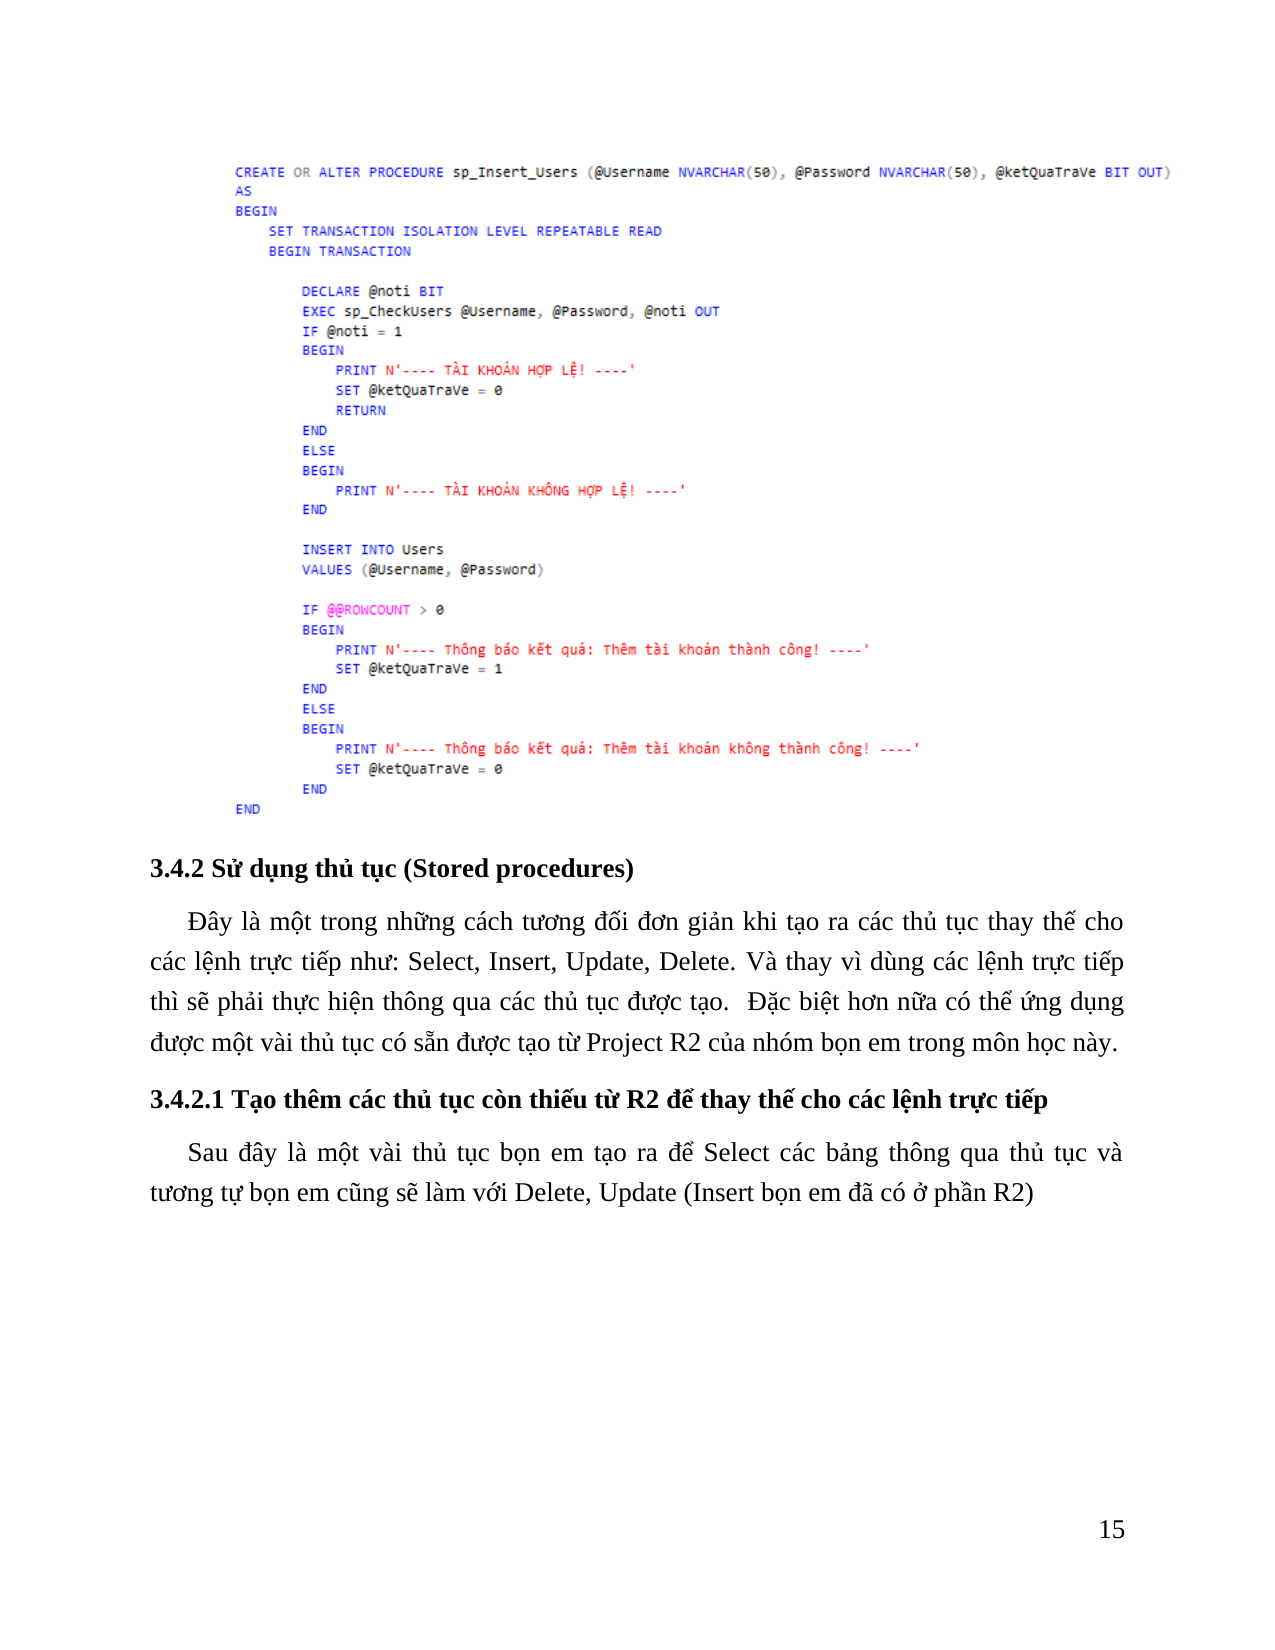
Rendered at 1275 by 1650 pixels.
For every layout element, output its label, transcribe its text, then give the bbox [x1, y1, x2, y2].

subtitle Tạo thêm các thủ tục còn thiếu từ R2 để thay thế cho các lệnh trực tiếp [150, 1083, 1125, 1114]
subtitle Sử dụng thủ tục (Stored procedures) [150, 852, 1125, 883]
text Đây là một trong những cách tương đối đơn giản khi tạo ra các thủ tục thay thế cho các lệnh trực tiếp như: Select, Insert, Update, Delete. Và thay vì dùng các lệnh trực tiếp thì sẽ phải thực hiện thông qua các thủ tục được tạo. Đặc biệt hơn nữa có thể ứng dụng được một vài thủ tục có sẵn được tạo từ Project R2 của nhóm bọn em trong môn học này. [150, 905, 1125, 1057]
text Sau đây là một vài thủ tục bọn em tạo ra để Select các bảng thông qua thủ tục và tương tự bọn em cũng sẽ làm với Delete, Update (Insert bọn em đã có ở phần R2) [150, 1136, 1125, 1207]
picture [225, 150, 1200, 826]
